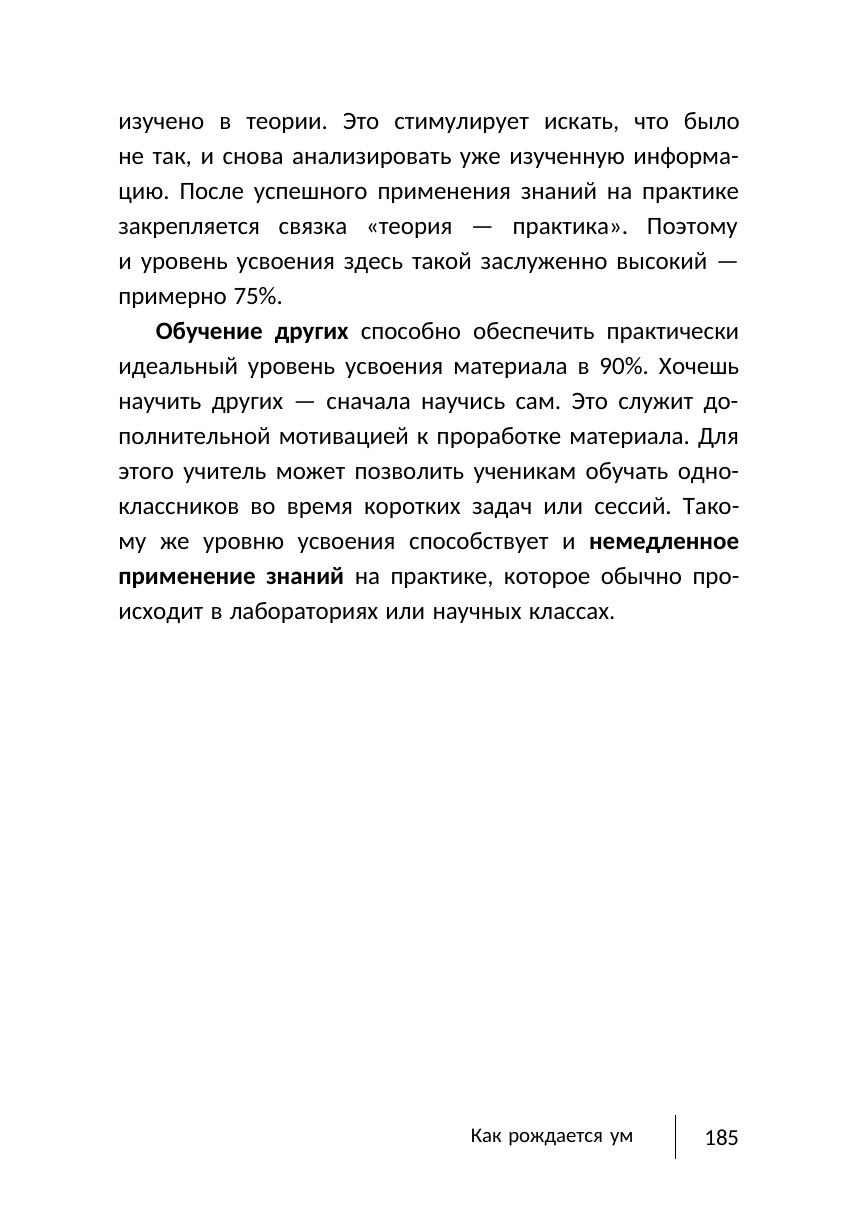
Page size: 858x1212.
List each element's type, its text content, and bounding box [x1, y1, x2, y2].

text Обучение других способно обеспечить практически идеальный уровень усвоения материала в 90%. Хочешь научить других — сначала научись сам. Это служит до- полнительной мотивацией к проработке материала. Для этого учитель может позволить ученикам обучать одно- классников во время коротких задач или сессий. Тако- му же уровню усвоения способствует и немедленное применение знаний на практике, которое обычно про- исходит в лабораториях или научных классах. [118, 315, 739, 626]
text изучено в теории. Это стимулирует искать, что было не так, и снова анализировать уже изученную информа- цию. После успешного применения знаний на практике закрепляется связка «теория — практика». Поэтому и уровень усвоения здесь такой заслуженно высокий — примерно 75%. [118, 105, 739, 311]
